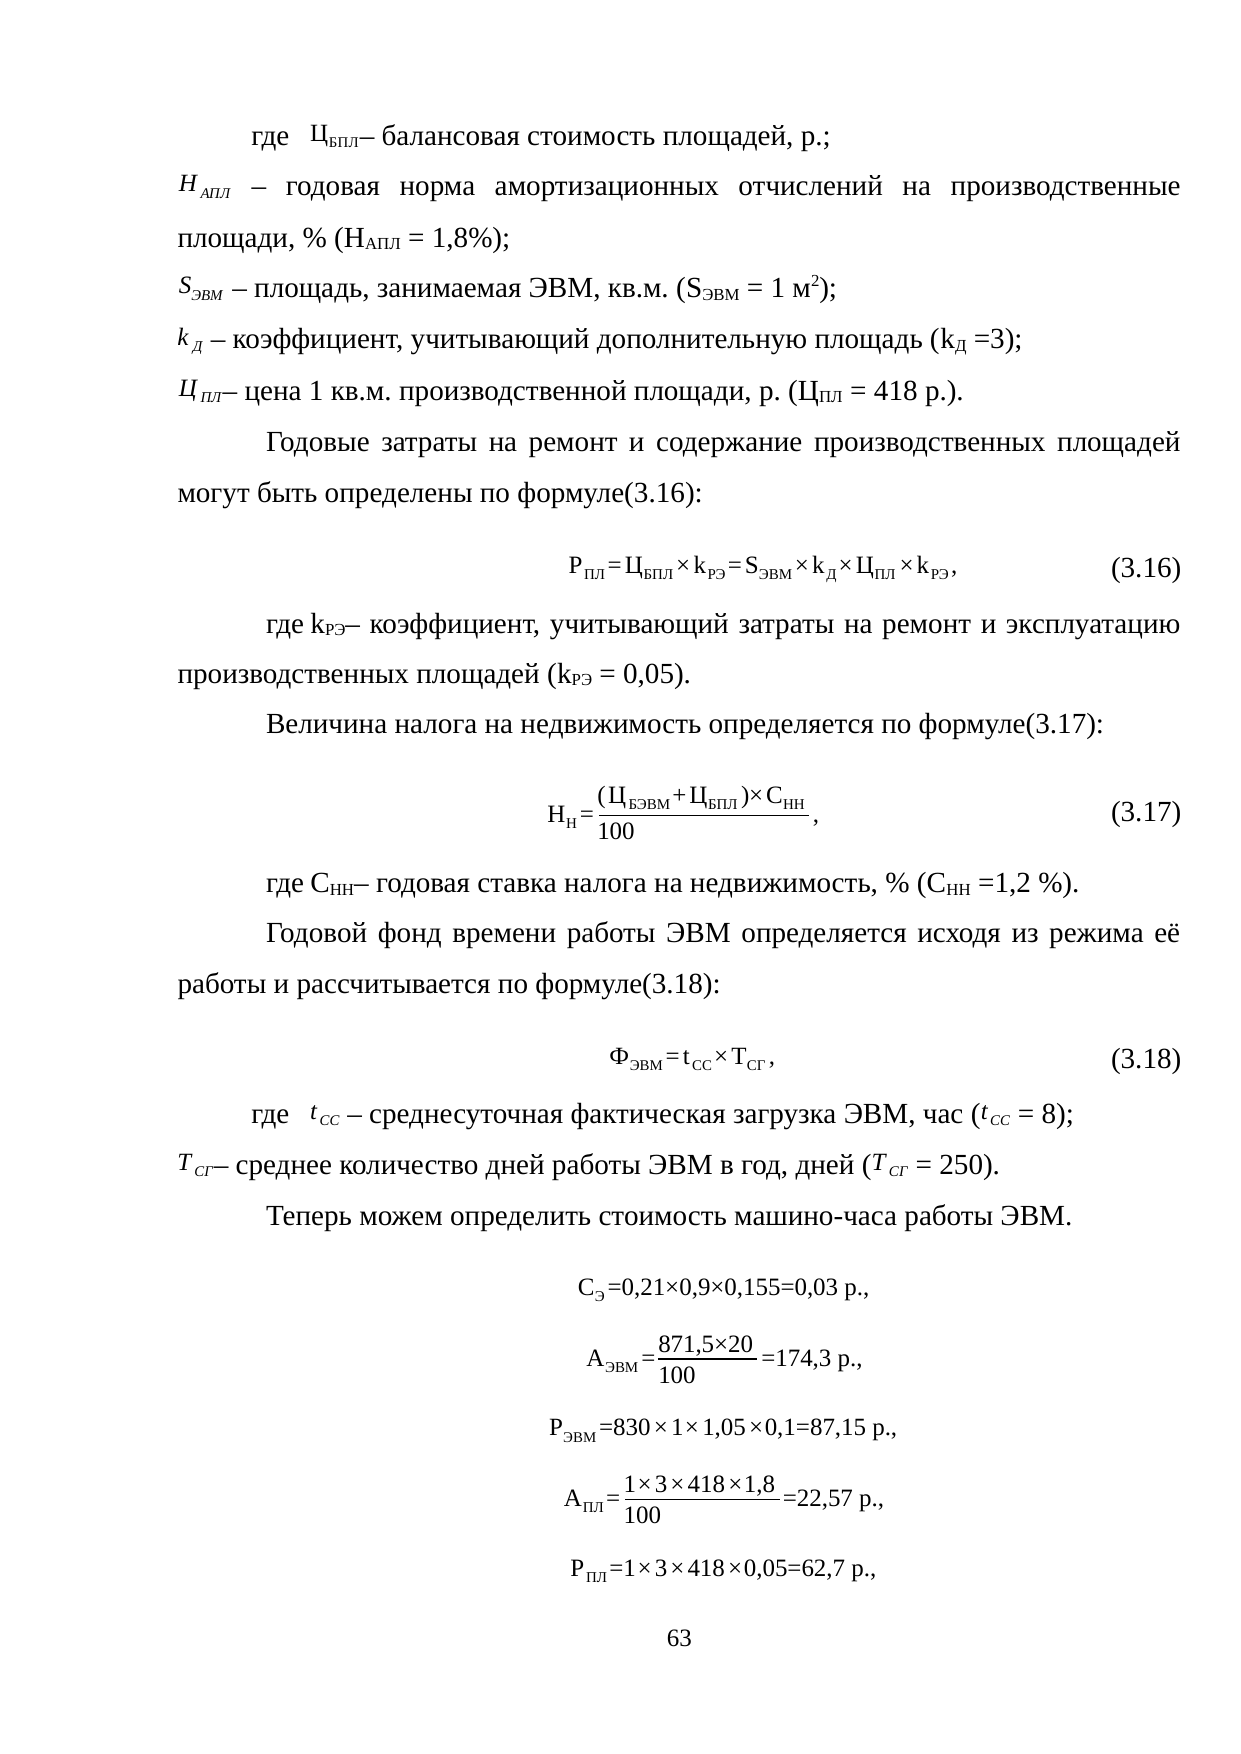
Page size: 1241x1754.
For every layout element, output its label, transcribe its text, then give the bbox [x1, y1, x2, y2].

text (3.17) [177, 782, 1181, 844]
text – среднее количество дней работы ЭВМ в год, дней ( = 250). [177, 1147, 1181, 1182]
text (3.16) [177, 550, 1181, 585]
text – годовая норма амортизационных отчислений на производственные площади, % (НАПЛ = 1,8%); [177, 168, 1181, 253]
text Годовые затраты на ремонт и содержание производственных площадей могут быть определены по формуле(3.16): [177, 424, 1181, 508]
text где СНН– годовая ставка налога на недвижимость, % (СНН =1,2 %). [177, 865, 1181, 899]
text где kРЭ– коэффициент, учитывающий затраты на ремонт и эксплуатацию производственных площадей (kРЭ = 0,05). [177, 606, 1181, 689]
text Величина налога на недвижимость определяется по формуле(3.17): [177, 706, 1181, 740]
text Годовой фонд времени работы ЭВМ определяется исходя из режима её работы и рассчитывается по формуле(3.18): [177, 916, 1181, 999]
text где – балансовая стоимость площадей, р.; [177, 118, 1181, 152]
text где – среднесуточная фактическая загрузка ЭВМ, час ( = 8); [177, 1097, 1181, 1130]
text – цена 1 кв.м. производственной площади, р. (ЦПЛ = 418 р.). [177, 373, 1181, 408]
text Теперь можем определить стоимость машино-часа работы ЭВМ. [177, 1198, 1181, 1232]
text – коэффициент, учитывающий дополнительную площадь (kД =3); [177, 322, 1181, 356]
text (3.18) [177, 1041, 1181, 1076]
text – площадь, занимаемая ЭВМ, кв.м. (SЭВМ = 1 м2); [177, 270, 1181, 305]
